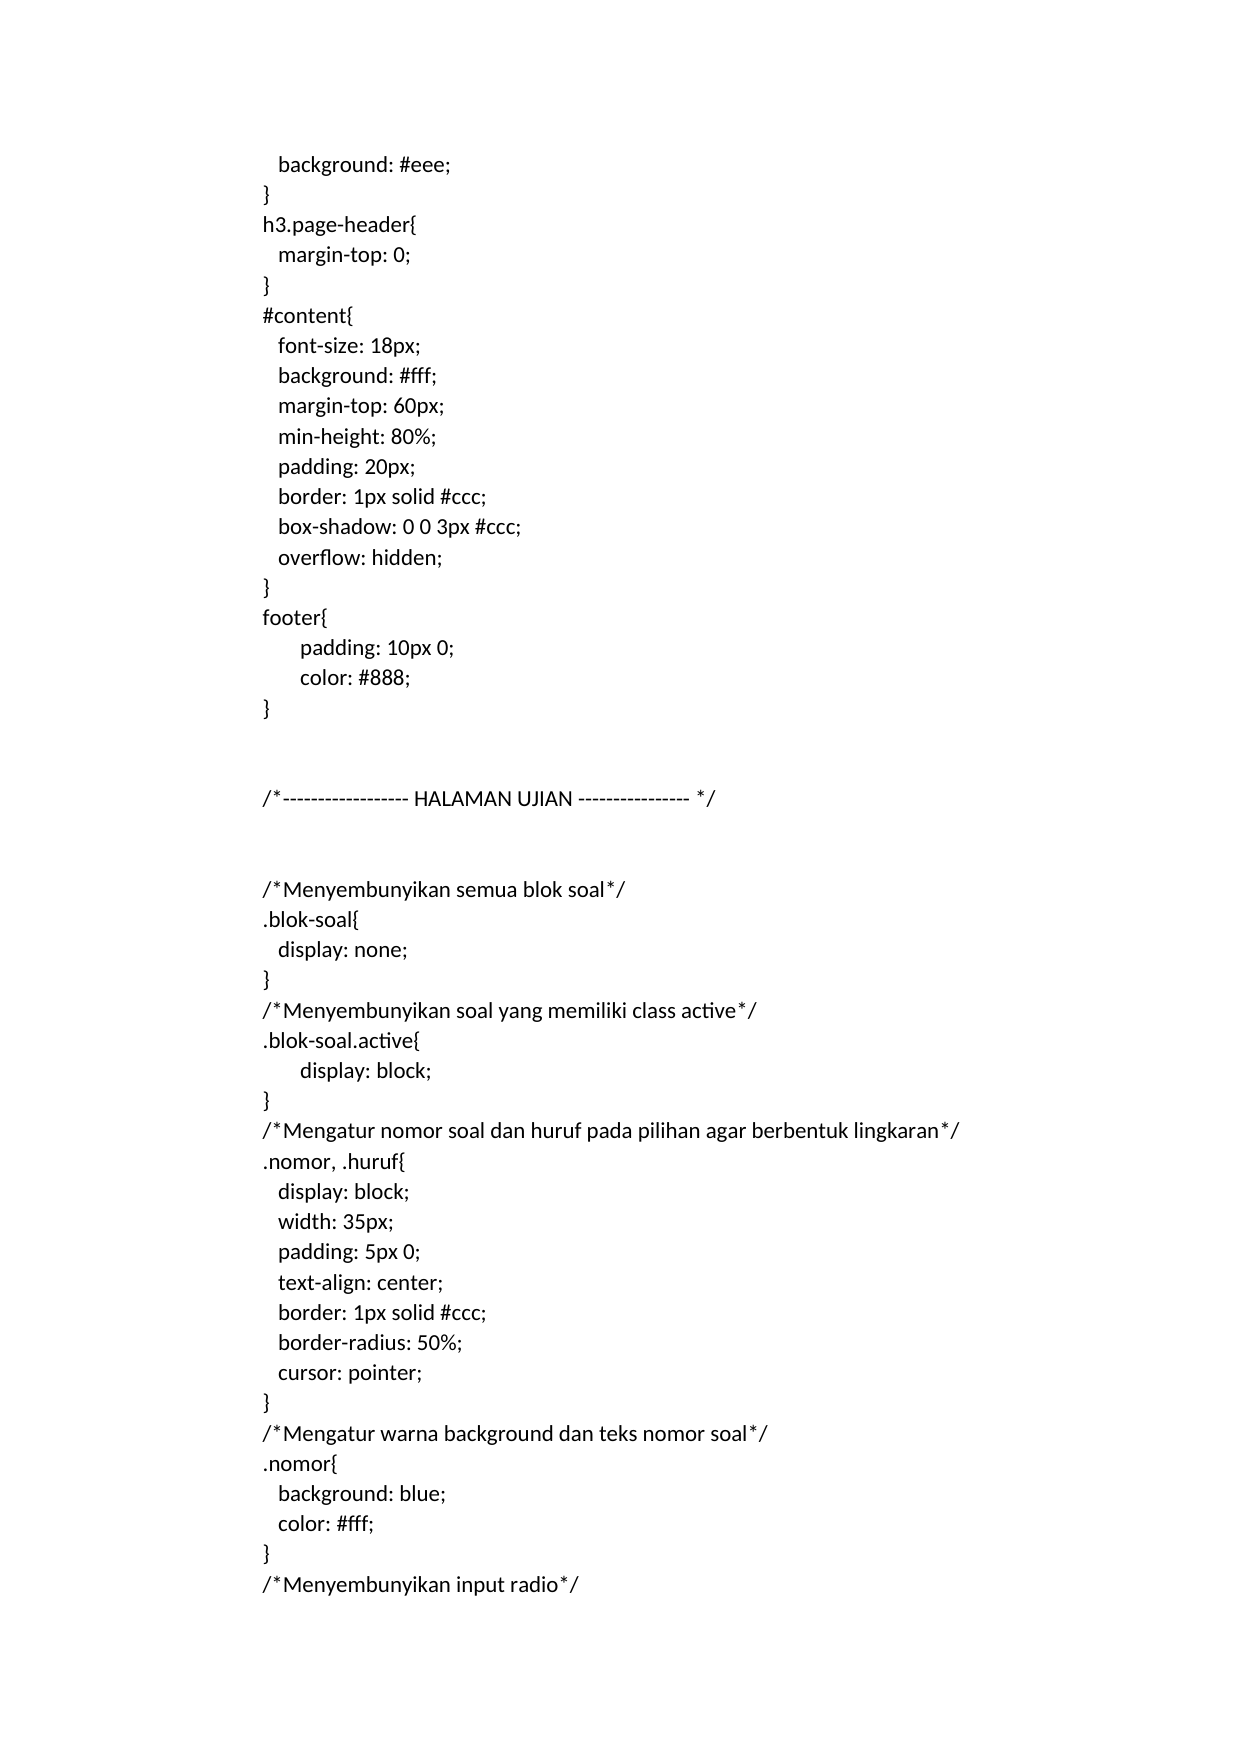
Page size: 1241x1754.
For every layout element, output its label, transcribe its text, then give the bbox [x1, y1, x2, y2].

list /*Menyembunyikan input radio*/ [262, 1570, 1090, 1598]
list box-shadow: 0 0 3px #ccc; [262, 512, 1090, 541]
list .blok-soal.active{ [262, 1026, 1090, 1054]
list overflow: hidden; [262, 543, 1090, 571]
list margin-top: 0; [262, 241, 1090, 269]
list display: none; [262, 935, 1090, 963]
list background: blue; [262, 1479, 1090, 1507]
list #content{ [262, 301, 1090, 329]
list /*Menyembunyikan soal yang memiliki class active*/ [262, 996, 1090, 1024]
list text-align: center; [262, 1268, 1090, 1296]
list /*------------------ HALAMAN UJIAN ---------------- */ [262, 784, 1090, 812]
list color: #888; [262, 663, 1090, 692]
list /*Menyembunyikan semua blok soal*/ [262, 875, 1090, 903]
list font-size: 18px; [262, 331, 1090, 359]
list .nomor{ [262, 1449, 1090, 1477]
list padding: 5px 0; [262, 1237, 1090, 1266]
list } [262, 271, 1090, 299]
list } [262, 1539, 1090, 1568]
list h3.page-header{ [262, 210, 1090, 238]
list border: 1px solid #ccc; [262, 1298, 1090, 1326]
list color: #fff; [262, 1509, 1090, 1537]
list .nomor, .huruf{ [262, 1147, 1090, 1175]
list } [262, 180, 1090, 208]
list } [262, 1388, 1090, 1417]
list cursor: pointer; [262, 1358, 1090, 1386]
list } [262, 573, 1090, 601]
list .blok-soal{ [262, 905, 1090, 933]
list display: block; [262, 1177, 1090, 1205]
list padding: 20px; [262, 452, 1090, 480]
list margin-top: 60px; [262, 392, 1090, 420]
list footer{ [262, 603, 1090, 631]
list display: block; [262, 1056, 1090, 1084]
list } [262, 694, 1090, 722]
list width: 35px; [262, 1207, 1090, 1235]
list border: 1px solid #ccc; [262, 482, 1090, 510]
list /*Mengatur nomor soal dan huruf pada pilihan agar berbentuk lingkaran*/ [262, 1117, 1090, 1145]
list } [262, 1086, 1090, 1114]
list } [262, 966, 1090, 994]
list /*Mengatur warna background dan teks nomor soal*/ [262, 1419, 1090, 1447]
list min-height: 80%; [262, 422, 1090, 450]
list background: #eee; [262, 150, 1090, 178]
list padding: 10px 0; [262, 633, 1090, 661]
list background: #fff; [262, 361, 1090, 389]
list border-radius: 50%; [262, 1328, 1090, 1356]
